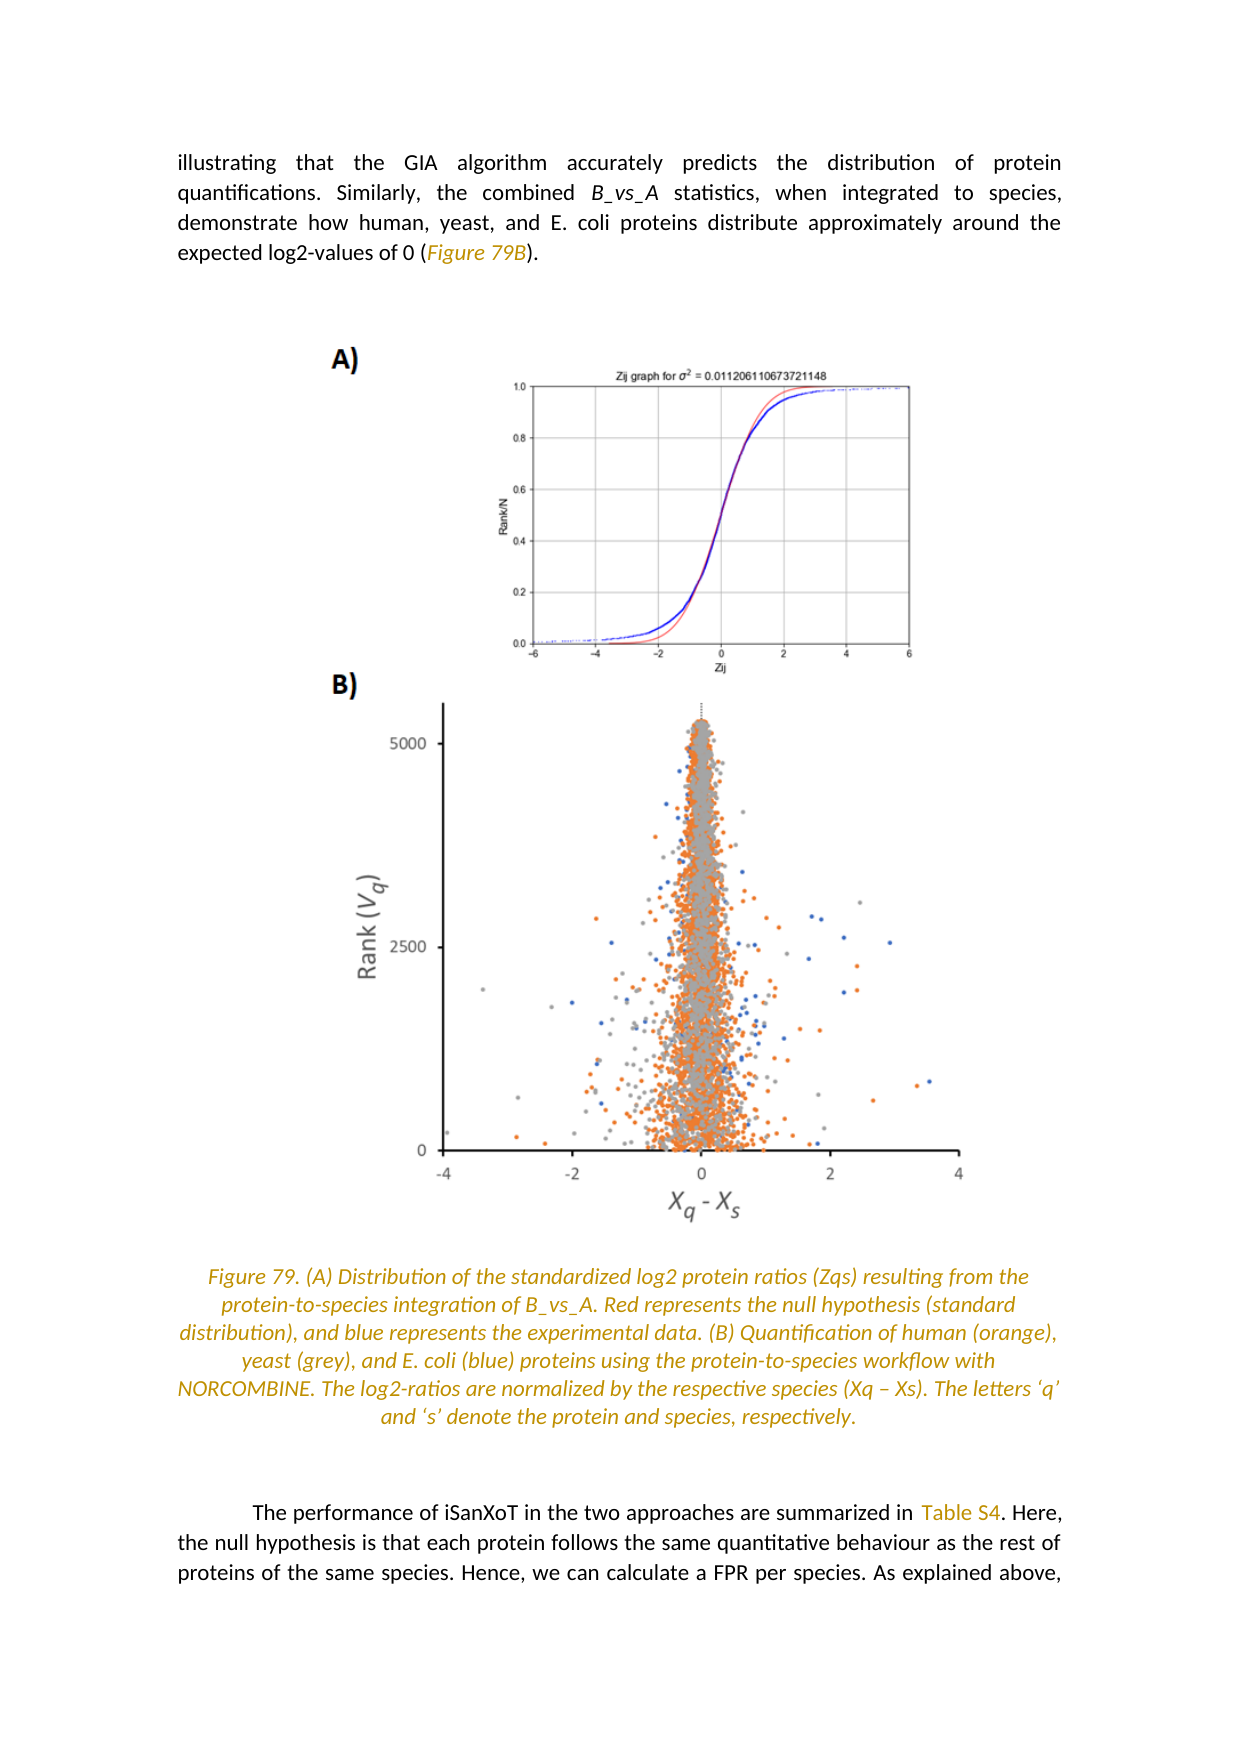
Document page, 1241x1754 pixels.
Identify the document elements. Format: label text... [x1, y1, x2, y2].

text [177, 148, 1063, 266]
picture [312, 332, 1004, 1243]
text Figure 79. (A) Distribution of the standardized log2 protein ratios (Zqs) resulting from the protein-to-species integration of B_vs_A. Red represents the null hypothesis (standard distribution), and blue represents the experimental data. (B) Quantification of human (orange), yeast (grey), and E. coli (blue) proteins using the protein-to-species workflow with NORCOMBINE. The log2-ratios are normalized by the respective species (Xq – Xs). The letters ‘q’ and ‘s’ denote the protein and species, respectively. [177, 1262, 1063, 1430]
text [177, 1498, 1063, 1586]
